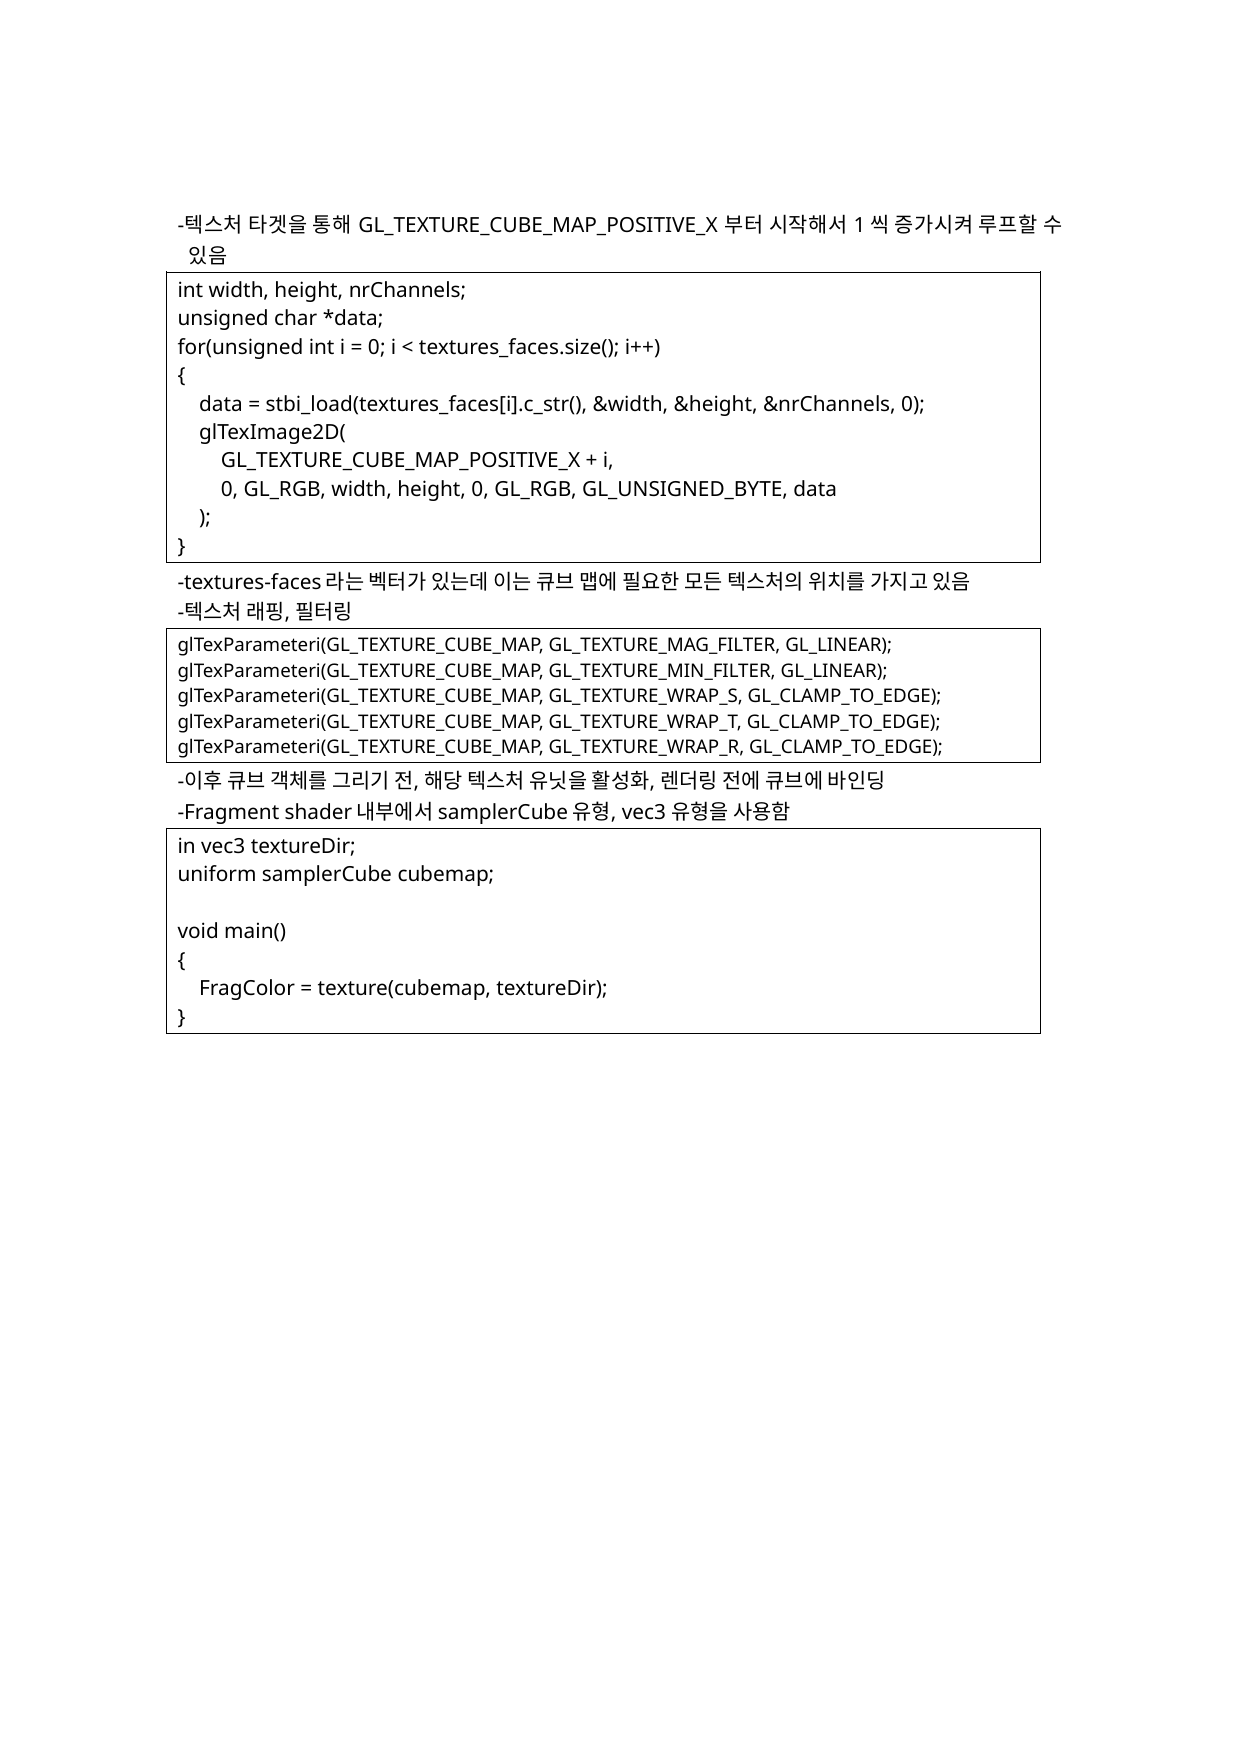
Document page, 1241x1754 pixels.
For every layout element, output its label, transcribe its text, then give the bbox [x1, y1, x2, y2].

text -텍스처 래핑, 필터링 [169, 595, 1071, 628]
text -텍스처 타겟을 통해 GL_TEXTURE_CUBE_MAP_POSITIVE_X 부터 시작해서 1씩 증가시켜 루프할 수 있음 [169, 207, 1071, 271]
table_header in vec3 textureDir; uniform samplerCube cubemap; void main() { FragColor = texture(cubemap, textureDir); } [167, 829, 1040, 1033]
text -Fragment shader내부에서 samplerCube유형, vec3 유형을 사용함 [169, 795, 1071, 827]
text -이후 큐브 객체를 그리기 전, 해당 텍스처 유닛을 활성화, 렌더링 전에 큐브에 바인딩 [169, 763, 1071, 795]
text -textures-faces라는 벡터가 있는데 이는 큐브 맵에 필요한 모든 텍스처의 위치를 가지고 있음 [169, 563, 1071, 595]
table_header int width, height, nrChannels; unsigned char *data; for(unsigned int i = 0; i < textures_faces.size(); i++) { data = stbi_load(textures_faces[i].c_str(), &width, &height, &nrChannels, 0); glTexImage2D( GL_TEXTURE_CUBE_MAP_POSITIVE_X + i, 0, GL_RGB, width, height, 0, GL_RGB, GL_UNSIGNED_BYTE, data ); } [167, 273, 1040, 562]
table_header glTexParameteri(GL_TEXTURE_CUBE_MAP, GL_TEXTURE_MAG_FILTER, GL_LINEAR); glTexParameteri(GL_TEXTURE_CUBE_MAP, GL_TEXTURE_MIN_FILTER, GL_LINEAR); glTexParameteri(GL_TEXTURE_CUBE_MAP, GL_TEXTURE_WRAP_S, GL_CLAMP_TO_EDGE); glTexParameteri(GL_TEXTURE_CUBE_MAP, GL_TEXTURE_WRAP_T, GL_CLAMP_TO_EDGE); glTexParameteri(GL_TEXTURE_CUBE_MAP, GL_TEXTURE_WRAP_R, GL_CLAMP_TO_EDGE); [167, 629, 1040, 762]
